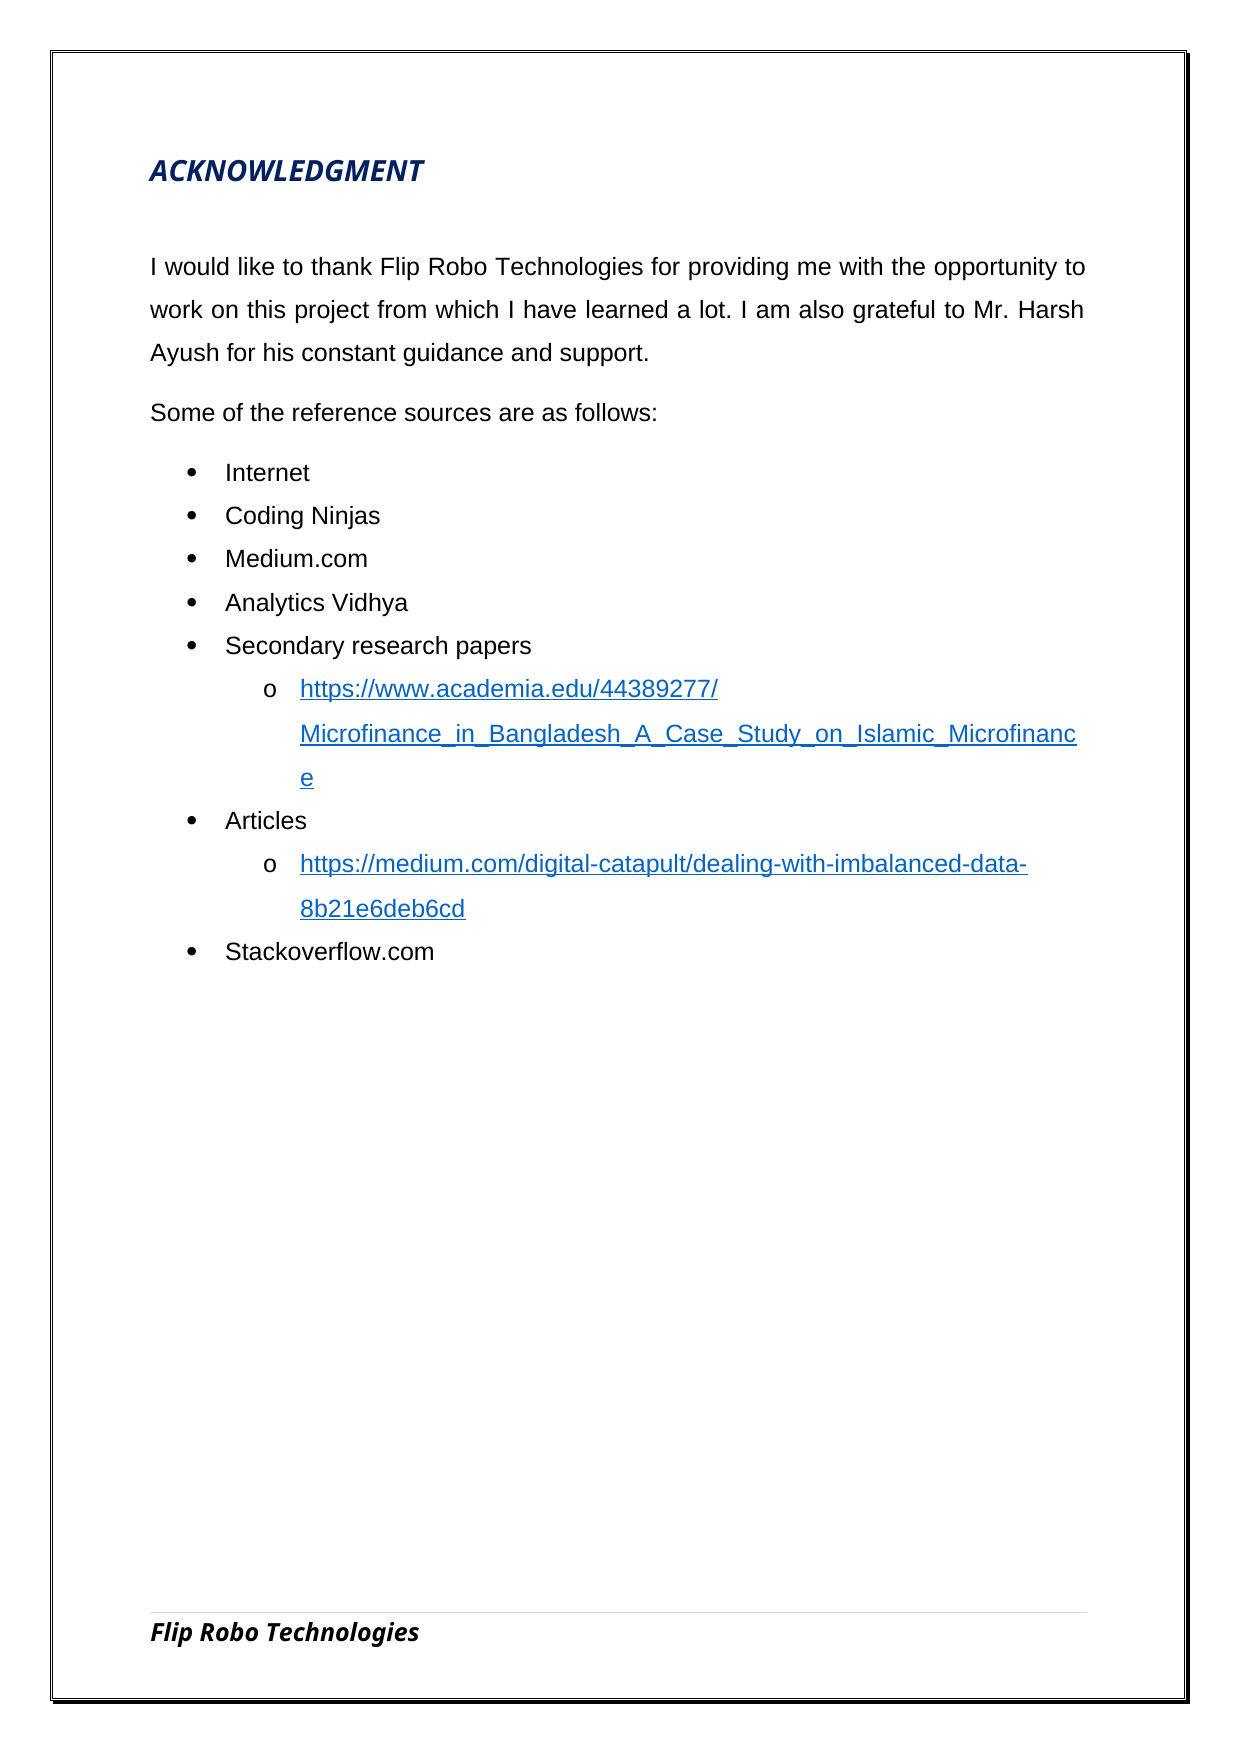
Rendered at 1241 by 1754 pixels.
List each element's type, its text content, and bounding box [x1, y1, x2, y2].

list Stackoverflow.com [187, 937, 1087, 966]
list Articles [187, 806, 1087, 834]
list Internet [187, 458, 1087, 487]
list Medium.com [187, 544, 1087, 573]
subtitle ACKNOWLEDGMENT [150, 150, 1087, 190]
list Secondary research papers [187, 631, 1087, 660]
list https://medium.com/digital-catapult/dealing-with-imbalanced-data-8b21e6deb6cd [262, 849, 1087, 923]
text I would like to thank Flip Robo Technologies for providing me with the opportunity to work on this project from which I have learned a lot. I am also grateful to Mr. Harsh Ayush for his constant guidance and support. [150, 252, 1087, 367]
list Coding Ninjas [187, 501, 1087, 530]
list https://www.academia.edu/44389277/Microfinance_in_Bangladesh_A_Case_Study_on_Islamic_Microfinance [262, 674, 1087, 791]
text Some of the reference sources are as follows: [150, 398, 1087, 427]
list Analytics Vidhya [187, 588, 1087, 617]
